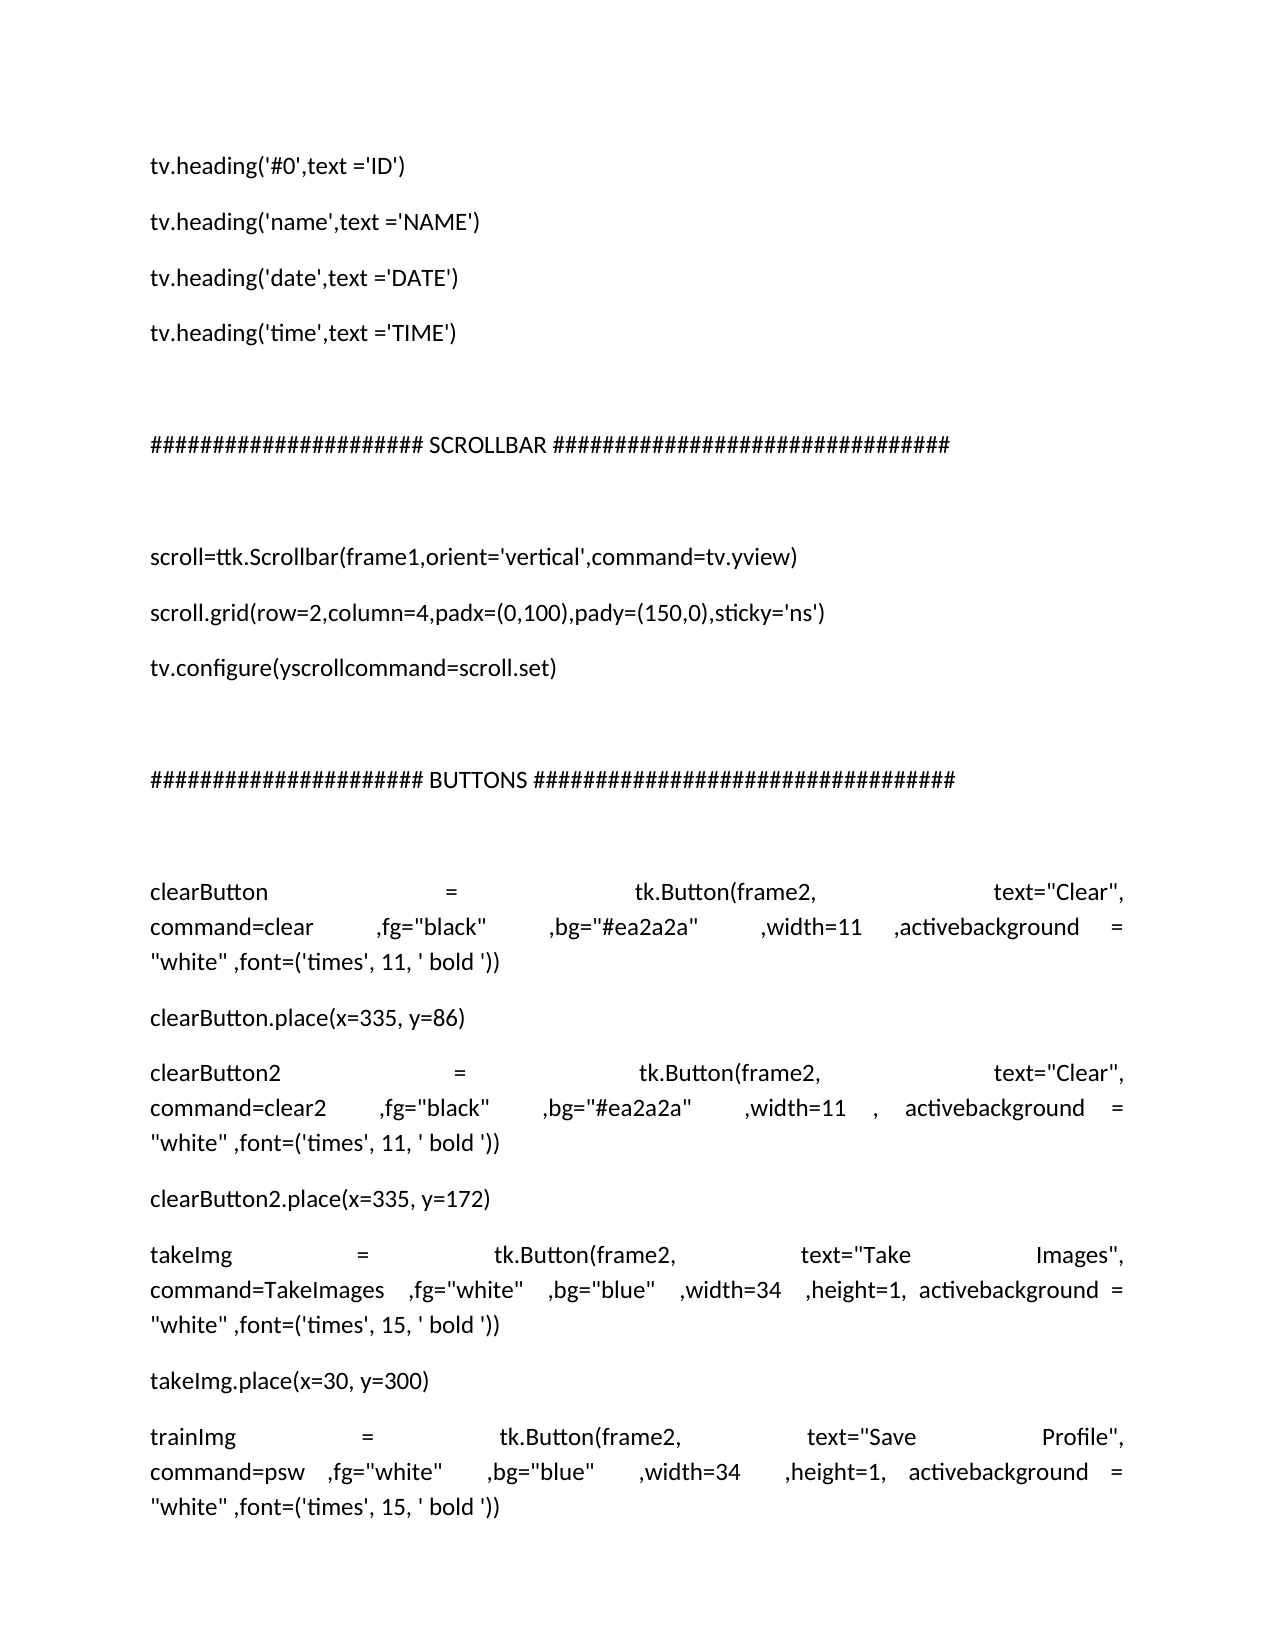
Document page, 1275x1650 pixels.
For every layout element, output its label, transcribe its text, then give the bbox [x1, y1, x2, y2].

text takeImg = tk.Button(frame2, text="Take Images", command=TakeImages ,fg="white" ,bg="blue" ,width=34 ,height=1, activebackground = "white" ,font=('times', 15, ' bold ')) [150, 1239, 1125, 1340]
text tv.configure(yscrollcommand=scroll.set) [150, 652, 1125, 683]
text tv.heading('date',text ='DATE') [150, 262, 1125, 292]
text trainImg = tk.Button(frame2, text="Save Profile", command=psw ,fg="white" ,bg="blue" ,width=34 ,height=1, activebackground = "white" ,font=('times', 15, ' bold ')) [150, 1421, 1125, 1521]
text tv.heading('time',text ='TIME') [150, 317, 1125, 348]
text clearButton2 = tk.Button(frame2, text="Clear", command=clear2 ,fg="black" ,bg="#ea2a2a" ,width=11 , activebackground = "white" ,font=('times', 11, ' bold ')) [150, 1057, 1125, 1158]
text scroll.grid(row=2,column=4,padx=(0,100),pady=(150,0),sticky='ns') [150, 597, 1125, 627]
text clearButton2.place(x=335, y=172) [150, 1183, 1125, 1214]
text scroll=ttk.Scrollbar(frame1,orient='vertical',command=tv.yview) [150, 541, 1125, 571]
text ###################### SCROLLBAR ################################ [150, 429, 1125, 460]
text clearButton.place(x=335, y=86) [150, 1002, 1125, 1032]
text takeImg.place(x=30, y=300) [150, 1365, 1125, 1396]
text tv.heading('name',text ='NAME') [150, 206, 1125, 236]
text clearButton = tk.Button(frame2, text="Clear", command=clear ,fg="black" ,bg="#ea2a2a" ,width=11 ,activebackground = "white" ,font=('times', 11, ' bold ')) [150, 876, 1125, 976]
text ###################### BUTTONS ################################## [150, 764, 1125, 795]
text tv.heading('#0',text ='ID') [150, 150, 1125, 181]
